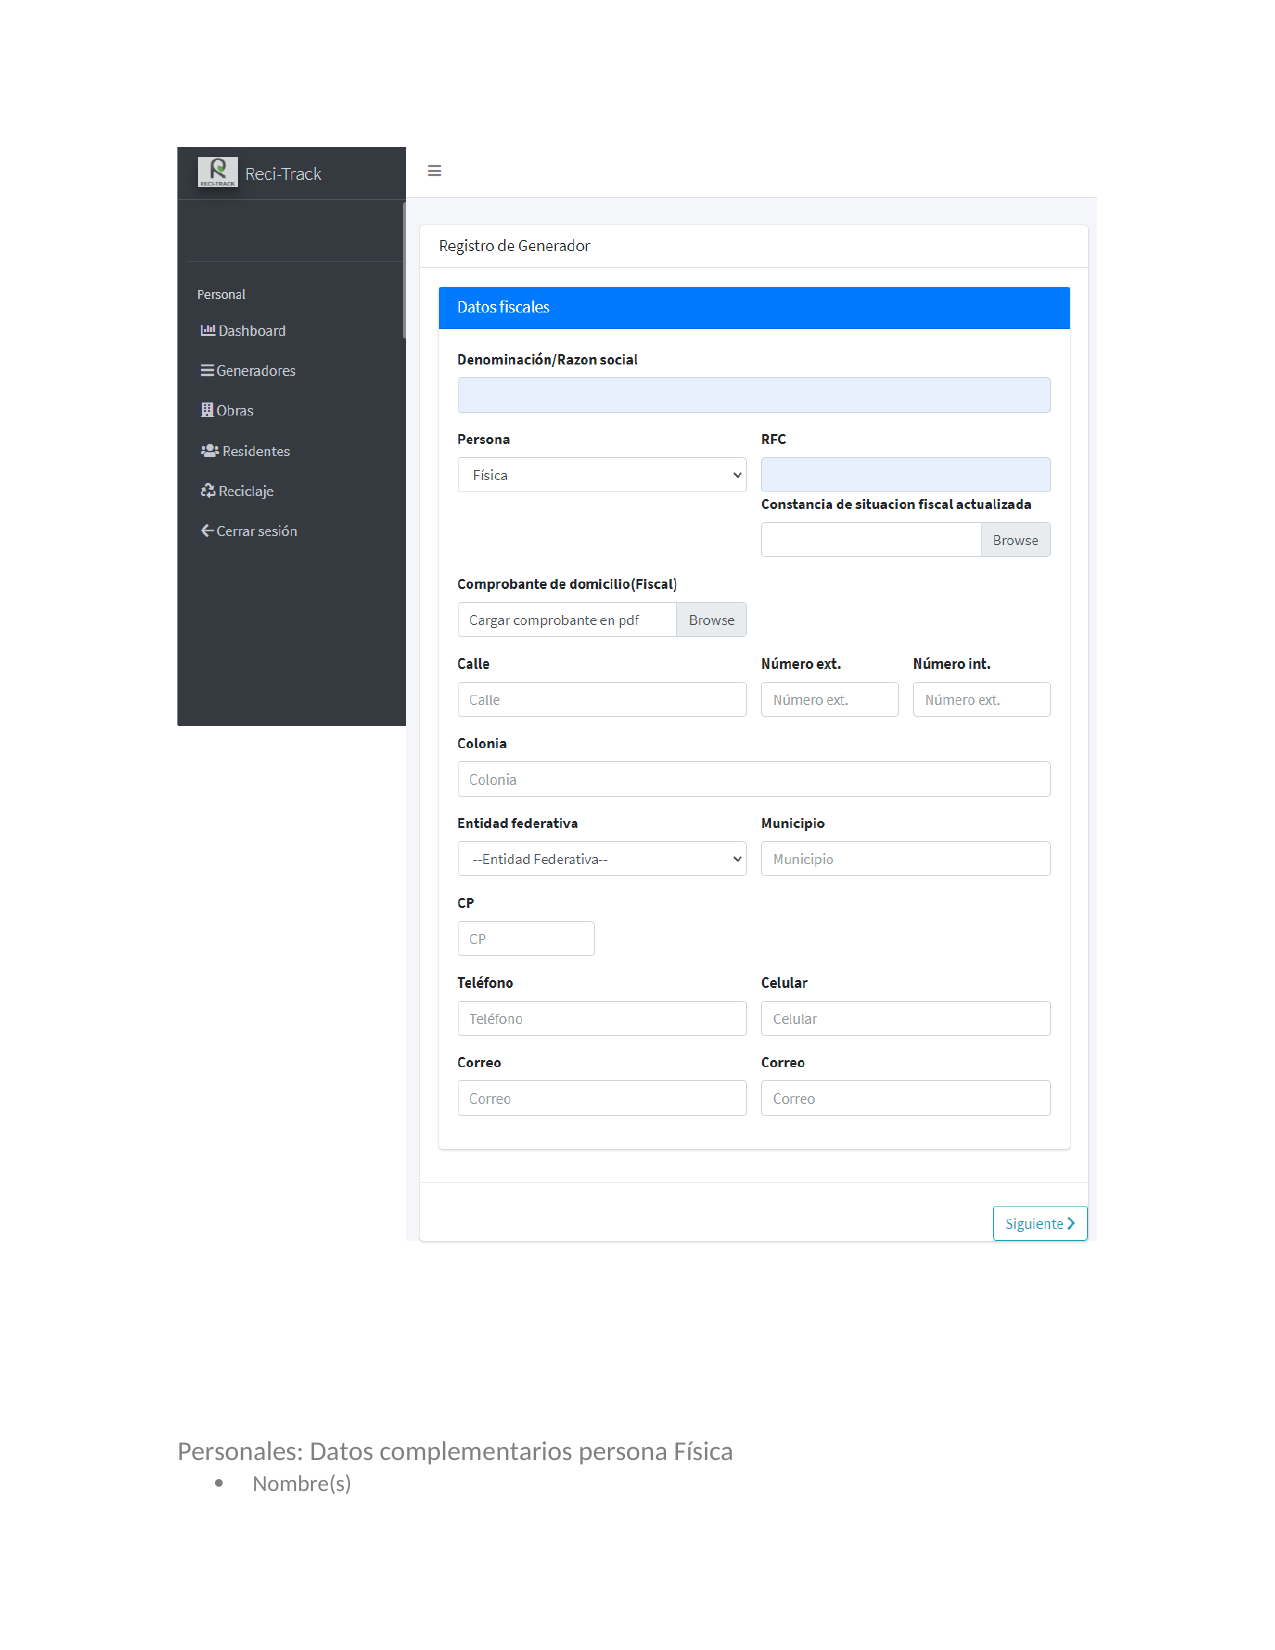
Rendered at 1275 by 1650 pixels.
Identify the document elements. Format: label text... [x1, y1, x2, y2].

text Personales: Datos complementarios persona Física [177, 1434, 1098, 1467]
list Nombre(s) [215, 1469, 1098, 1498]
picture [177, 147, 1097, 1245]
